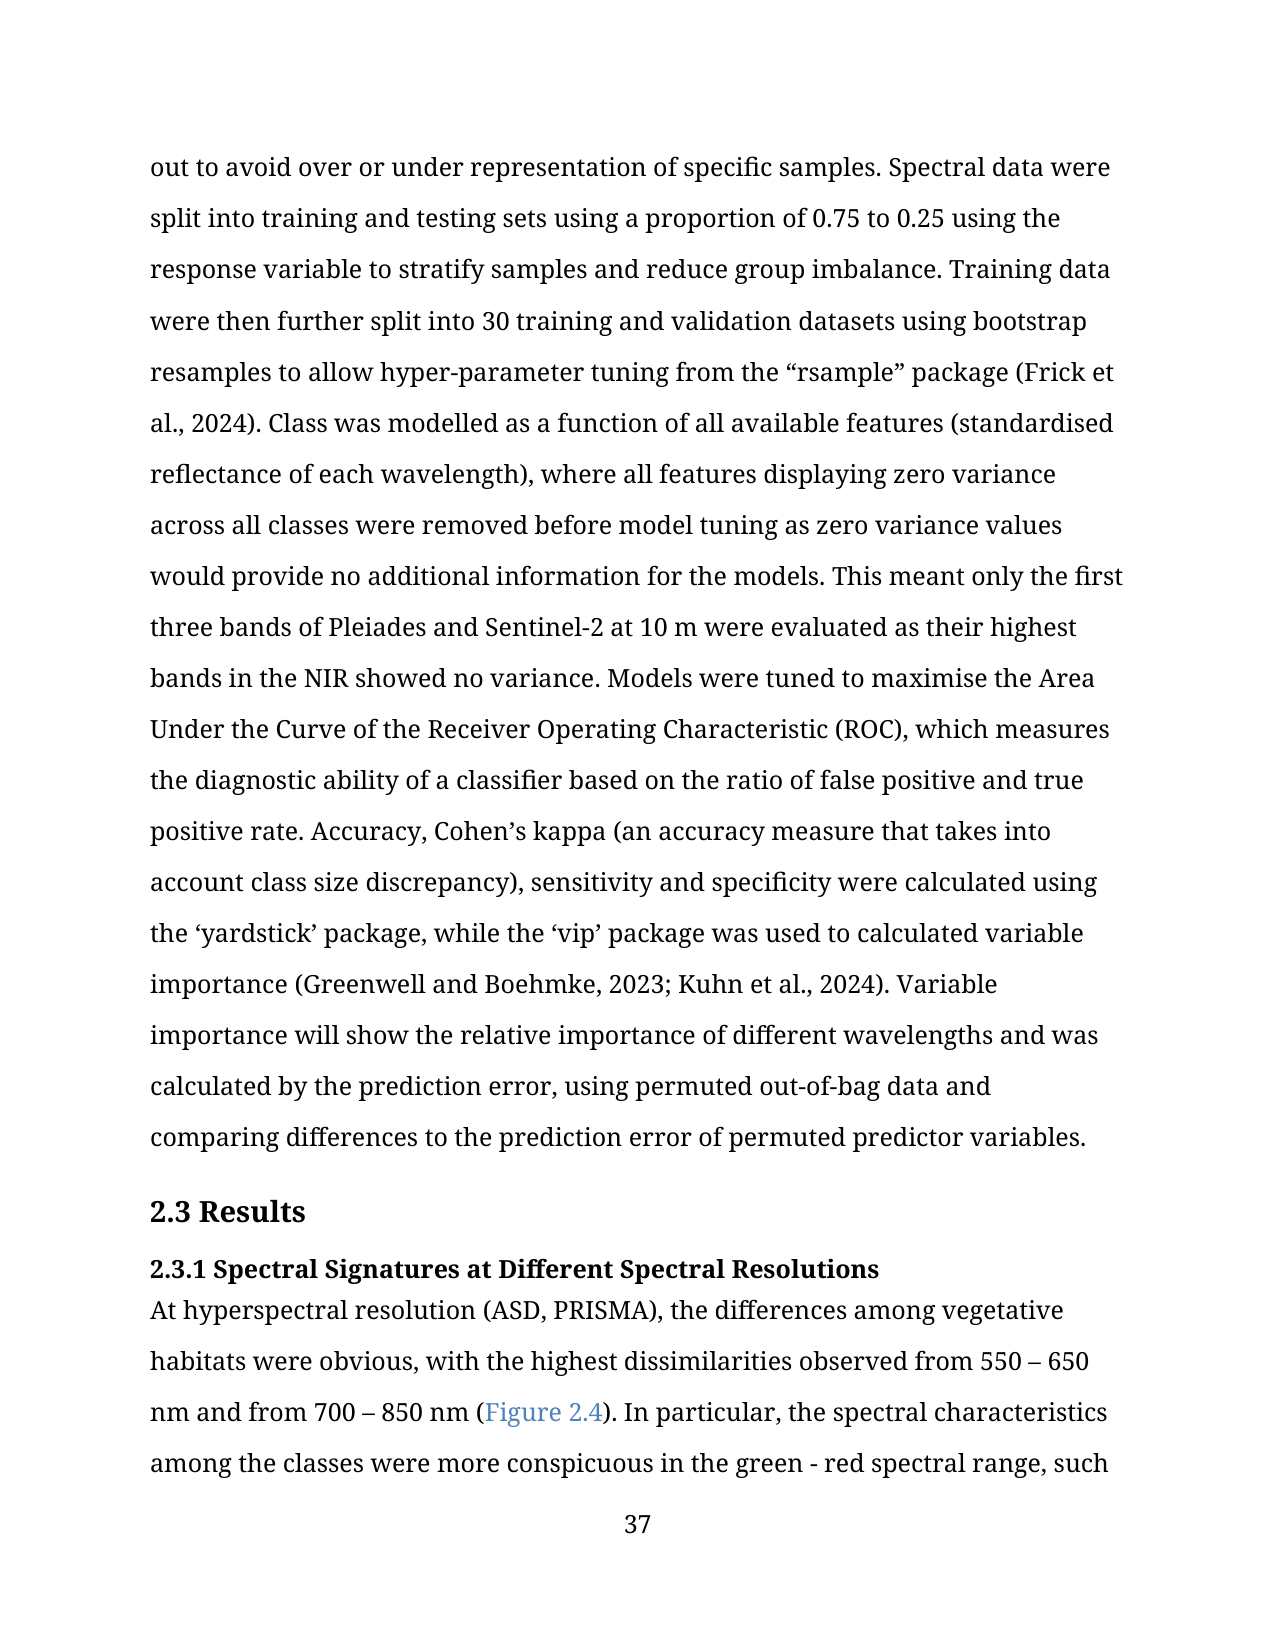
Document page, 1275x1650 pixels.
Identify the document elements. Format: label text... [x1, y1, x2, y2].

subtitle 2.3.1 Spectral Signatures at Different Spectral Resolutions [150, 1252, 1125, 1286]
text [150, 150, 1125, 1154]
subtitle 2.3 Results [150, 1192, 1125, 1231]
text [150, 1292, 1125, 1480]
